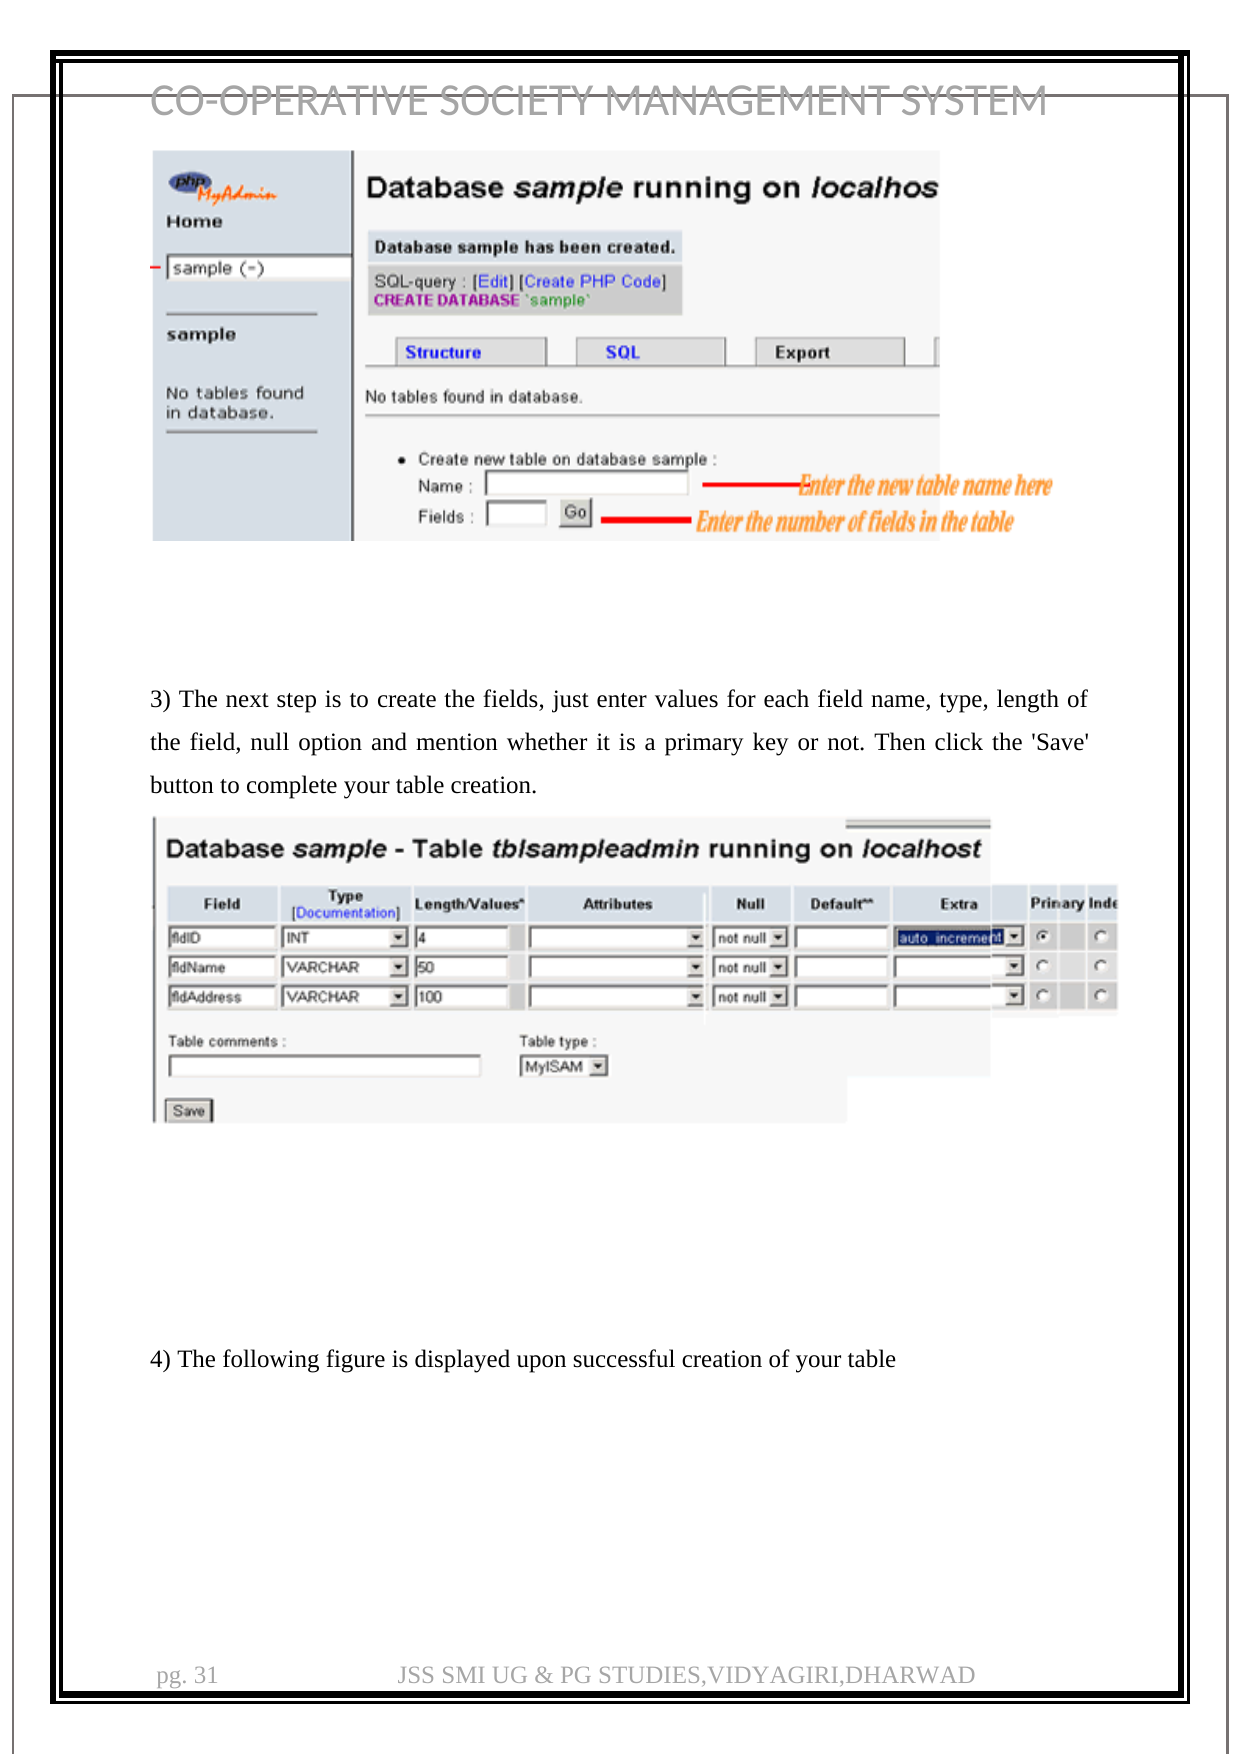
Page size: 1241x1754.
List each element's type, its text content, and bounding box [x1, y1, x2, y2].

list 3) The next step is to create the fields, just enter values for each field name, type, length of the field, null option and mention whether it is a primary key or not. Then click the 'Save' button to complete your table creation. [150, 684, 1090, 799]
picture [150, 150, 1054, 541]
picture [150, 813, 1122, 1129]
list 4) The following figure is displayed upon successful creation of your table [150, 1344, 1090, 1373]
